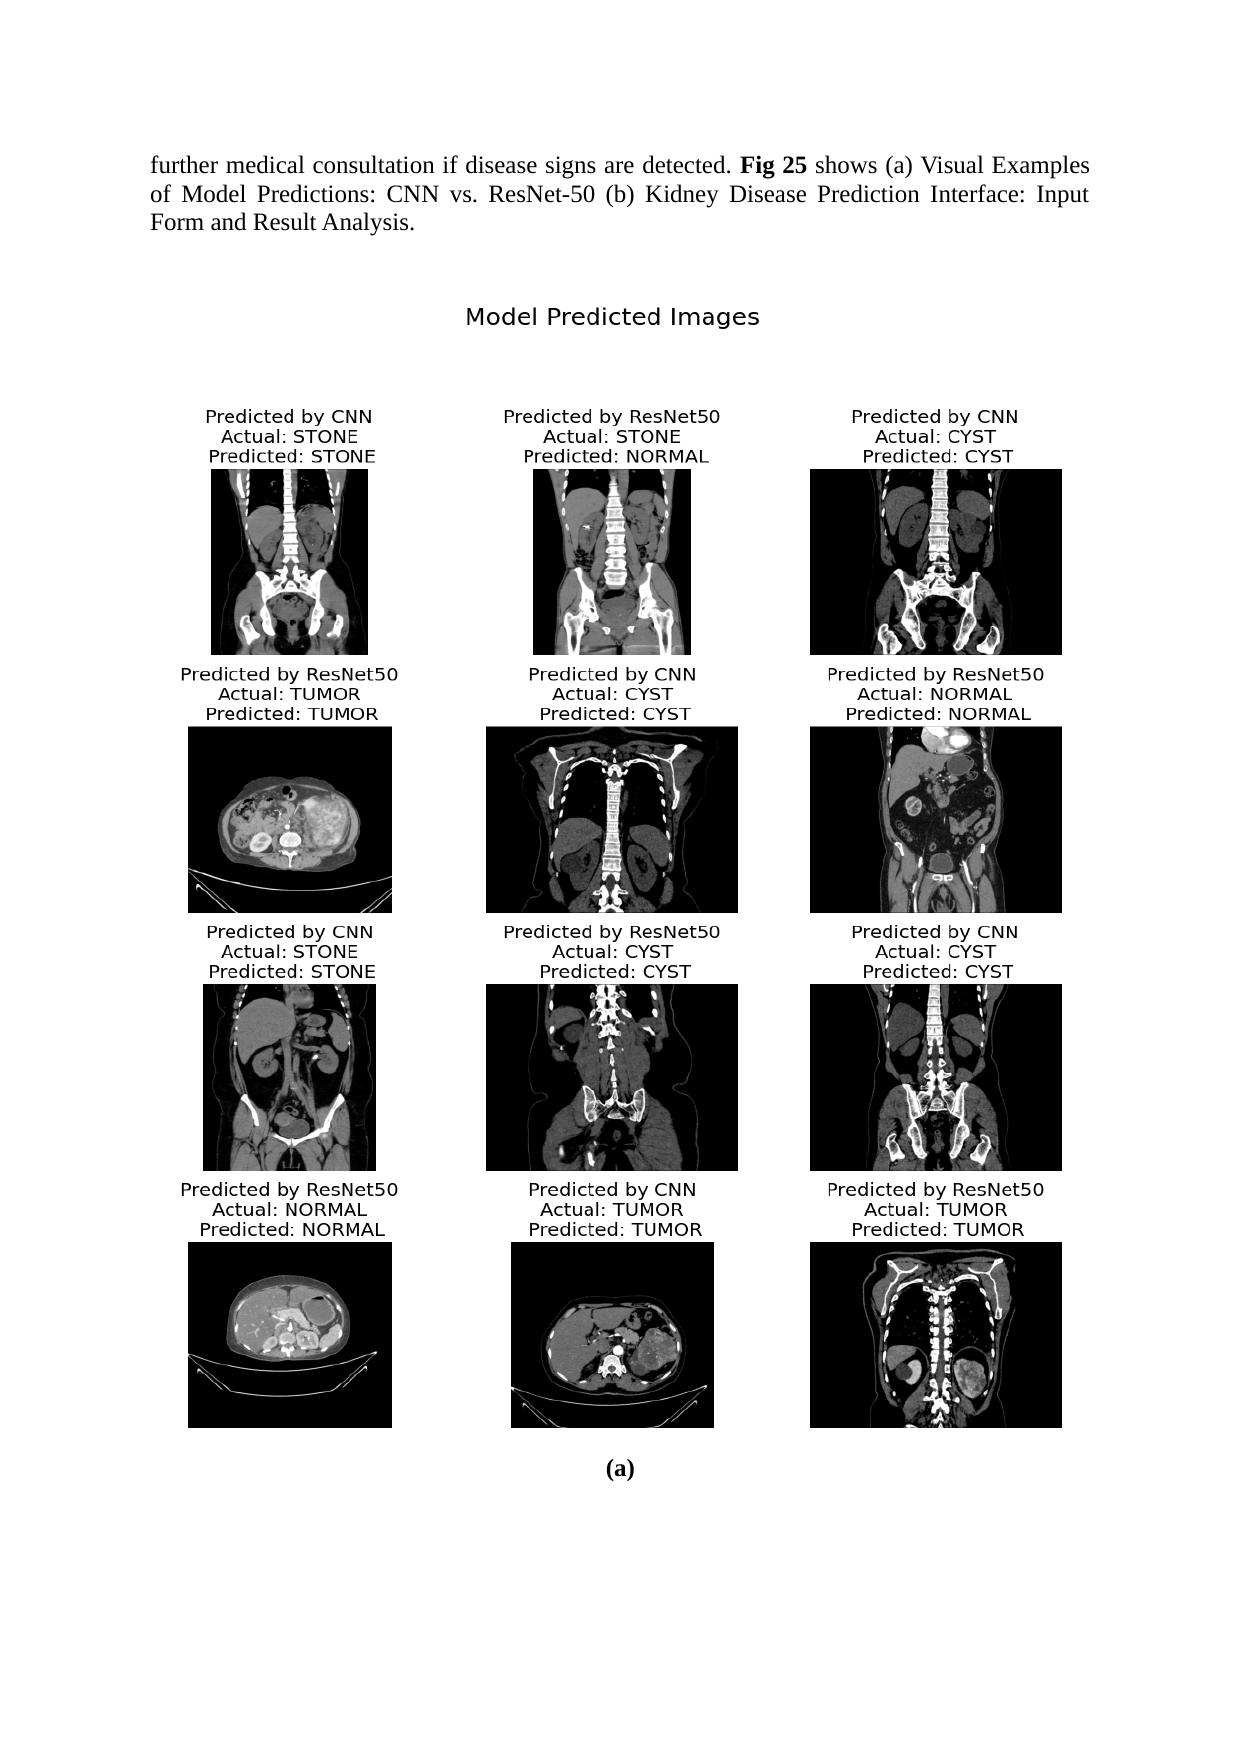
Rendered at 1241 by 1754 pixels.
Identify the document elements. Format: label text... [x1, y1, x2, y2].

text (a) [150, 1305, 1090, 1334]
picture [170, 150, 1070, 1289]
